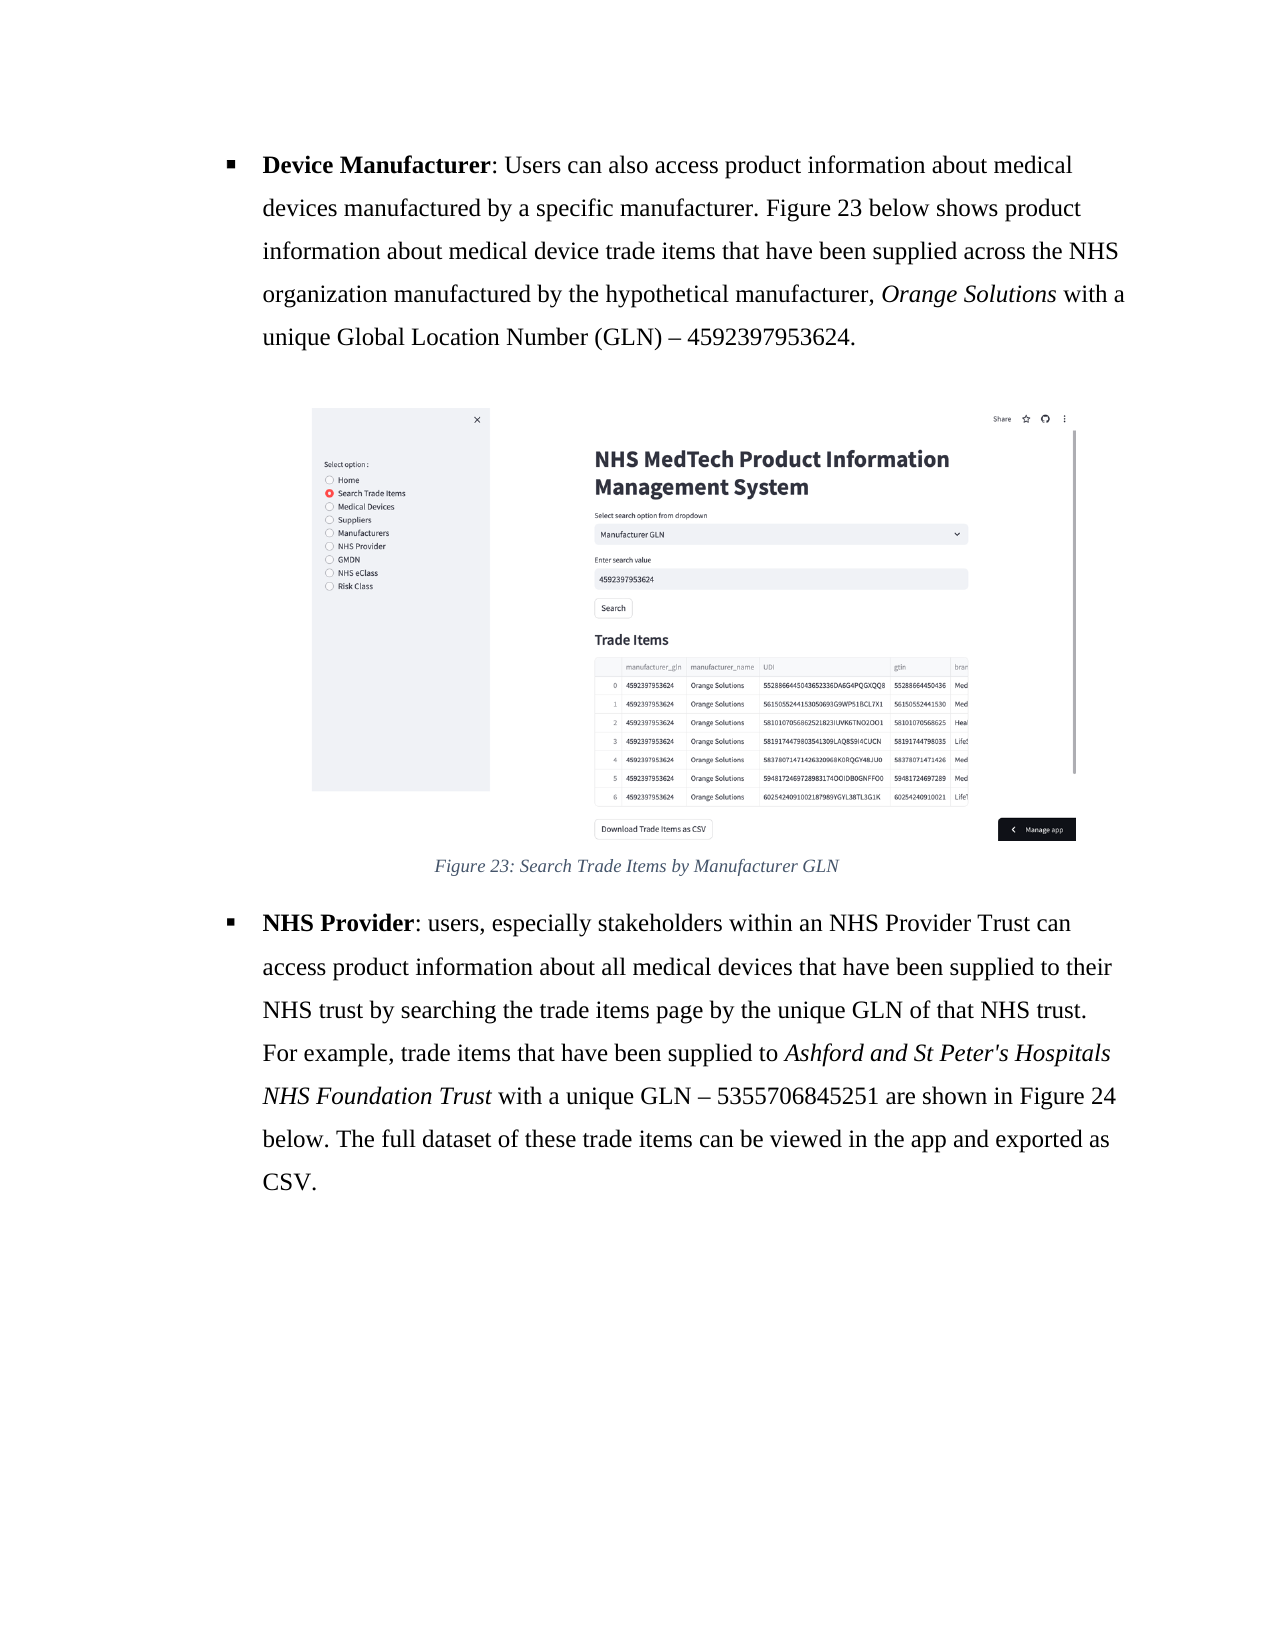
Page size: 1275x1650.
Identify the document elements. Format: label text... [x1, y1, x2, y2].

text Figure 23: Search Trade Items by Manufacturer GLN [150, 855, 1125, 877]
list NHS Provider: users, especially stakeholders within an NHS Provider Trust can access product information about all medical devices that have been supplied to their NHS trust by searching the trade items page by the unique GLN of that NHS trust. For example, trade items that have been supplied to Ashford and St Peter's Hospitals NHS Foundation Trust with a unique GLN – 5355706845251 are shown in Figure 24 below. The full dataset of these trade items can be viewed in the app and exported as CSV. [225, 908, 1125, 1196]
picture [311, 408, 1076, 841]
list Device Manufacturer: Users can also access product information about medical devices manufactured by a specific manufacturer. Figure 23 below shows product information about medical device trade items that have been supplied across the NHS organization manufactured by the hypothetical manufacturer, Orange Solutions with a unique Global Location Number (GLN) – 4592397953624. [225, 150, 1125, 351]
